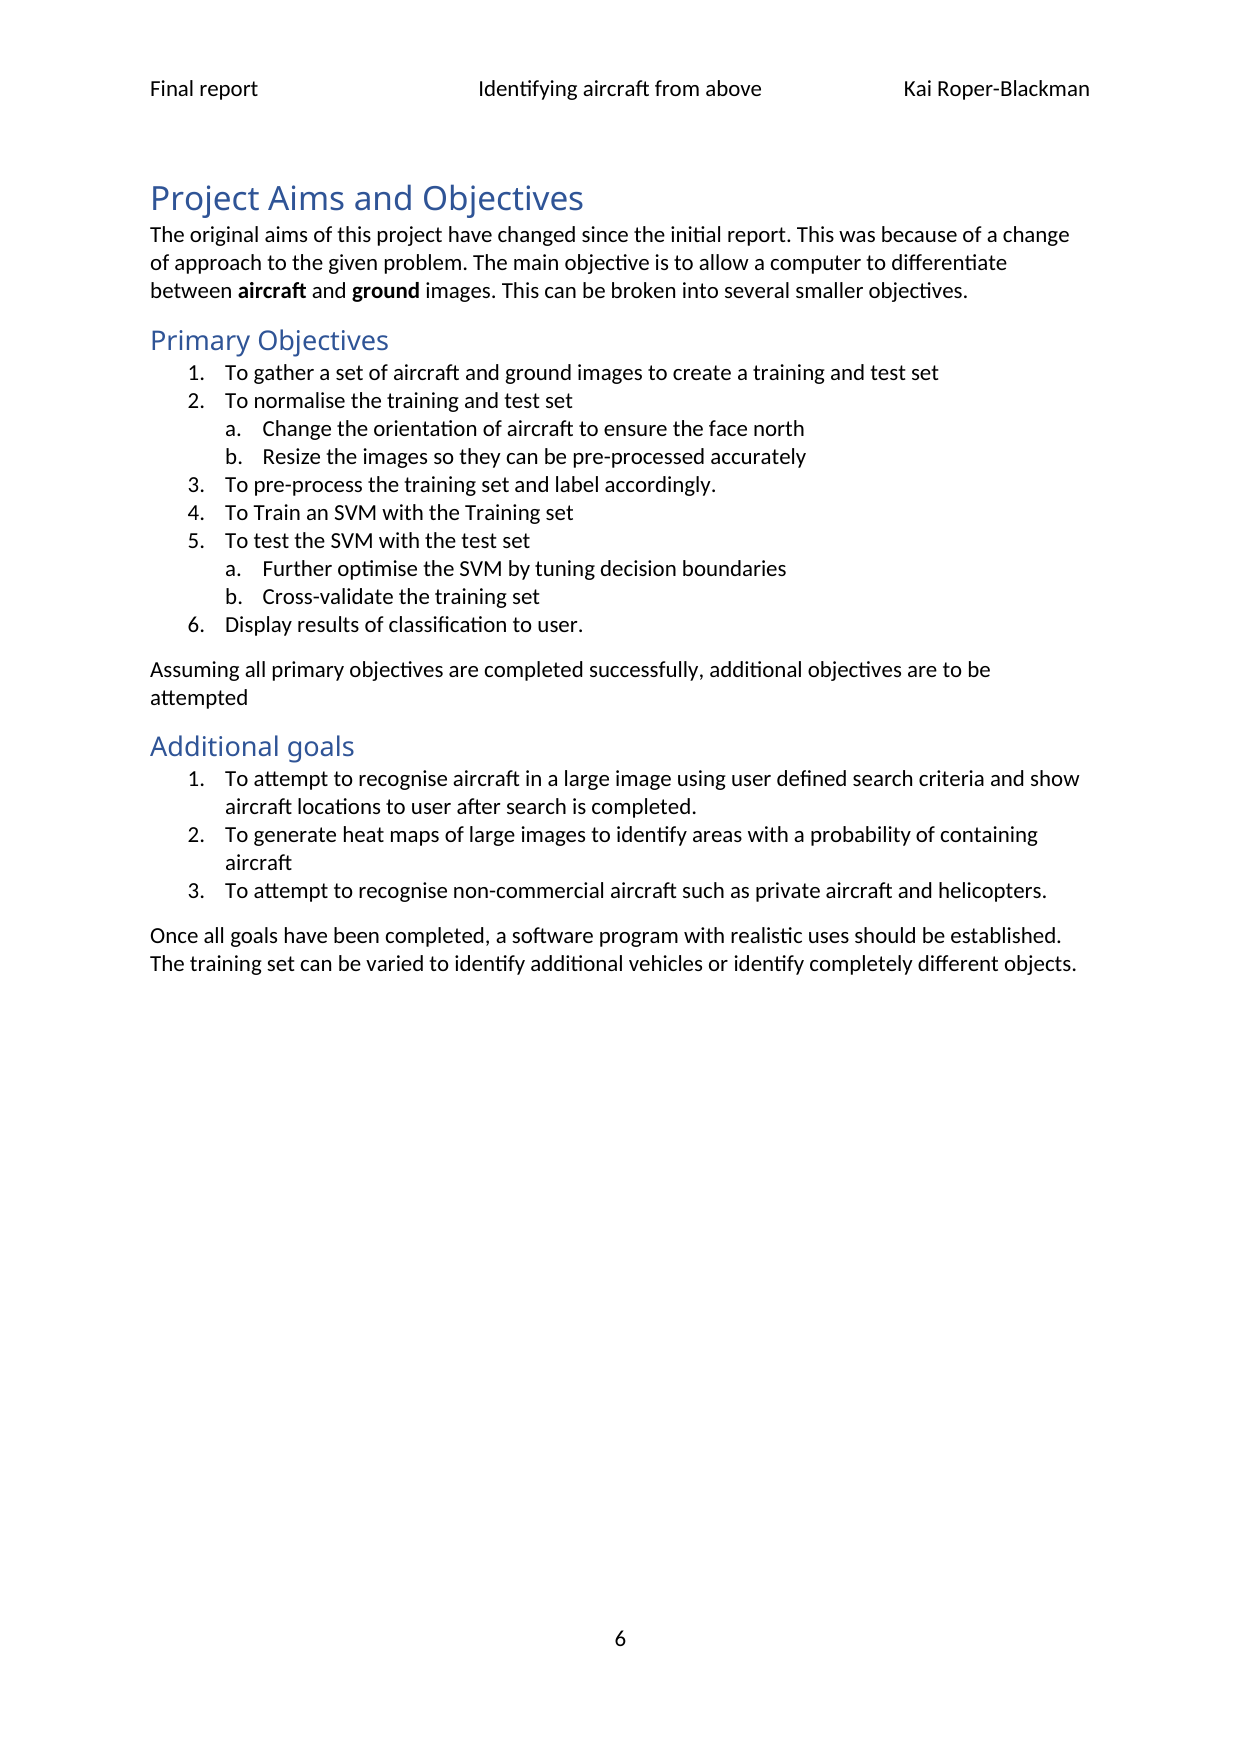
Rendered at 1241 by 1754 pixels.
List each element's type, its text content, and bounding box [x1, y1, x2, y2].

text Assuming all primary objectives are completed successfully, additional objectives are to be attempted [150, 655, 1090, 711]
list Change the orientation of aircraft to ensure the face north [225, 414, 1090, 442]
list To generate heat maps of large images to identify areas with a probability of containing aircraft [187, 821, 1090, 877]
list Display results of classification to user. [187, 610, 1090, 638]
text Once all goals have been completed, a software program with realistic uses should be established. The training set can be varied to identify additional vehicles or identify completely different objects. [150, 921, 1090, 977]
list To attempt to recognise aircraft in a large image using user defined search criteria and show aircraft locations to user after search is completed. [187, 764, 1090, 821]
text The original aims of this project have changed since the initial report. This was because of a change of approach to the given problem. The main objective is to allow a computer to differentiate between aircraft and ground images. This can be broken into several smaller objectives. [150, 220, 1090, 304]
list To normalise the training and test set [187, 386, 1090, 414]
list Further optimise the SVM by tuning decision boundaries [225, 554, 1090, 582]
subtitle Additional goals [150, 728, 1090, 764]
list To gather a set of aircraft and ground images to create a training and test set [187, 358, 1090, 386]
subtitle Primary Objectives [150, 321, 1090, 358]
list To Train an SVM with the Training set [187, 498, 1090, 526]
list To attempt to recognise non-commercial aircraft such as private aircraft and helicopters. [187, 877, 1090, 904]
list To pre-process the training set and label accordingly. [187, 470, 1090, 498]
subtitle Project Aims and Objectives [150, 175, 1090, 220]
list Cross-validate the training set [225, 582, 1090, 610]
list To test the SVM with the test set [187, 526, 1090, 554]
list Resize the images so they can be pre-processed accurately [225, 442, 1090, 470]
